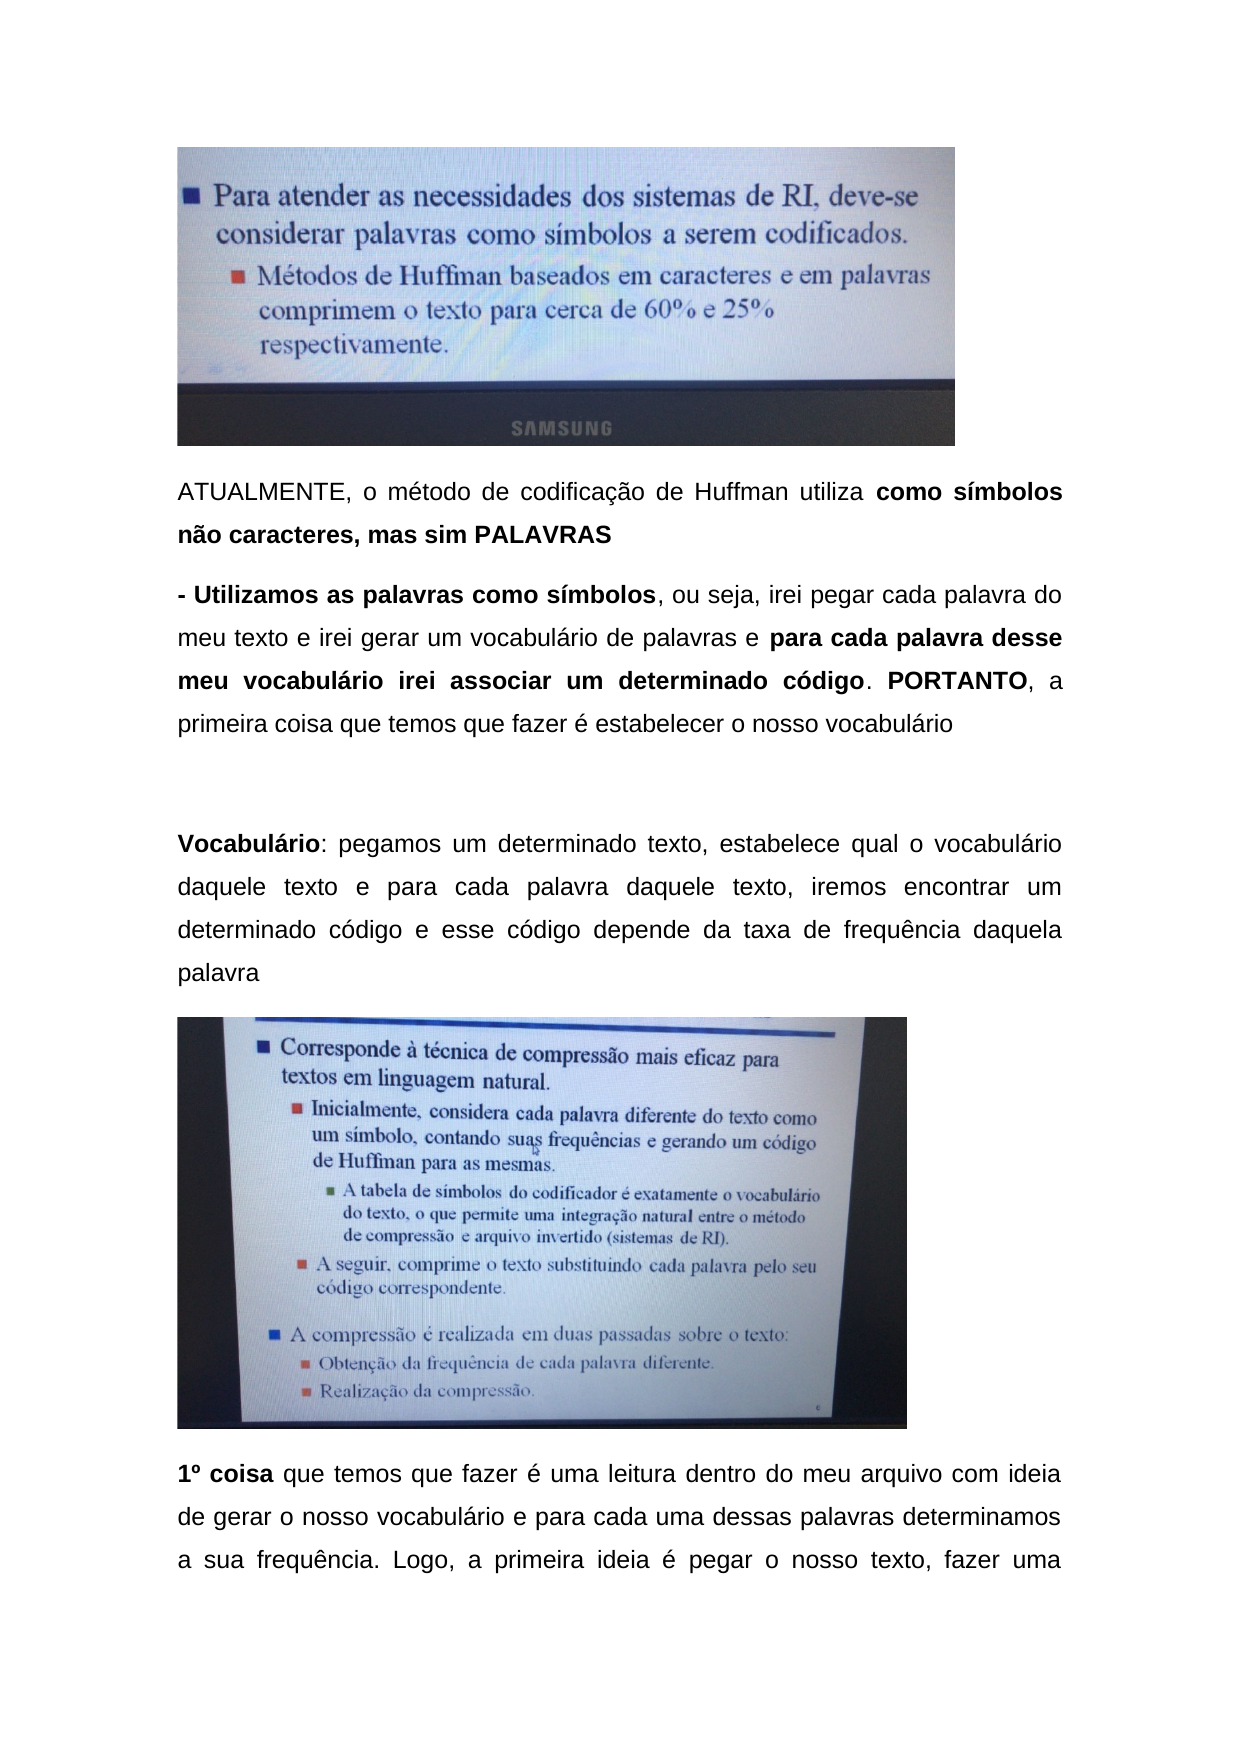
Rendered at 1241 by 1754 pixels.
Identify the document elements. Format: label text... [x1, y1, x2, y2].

picture [177, 147, 955, 446]
text Vocabulário: pegamos um determinado texto, estabelece qual o vocabulário daquele texto e para cada palavra daquele texto, iremos encontrar um determinado código e esse código depende da taxa de frequência daquela palavra [177, 828, 1063, 987]
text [177, 1459, 1063, 1574]
text - Utilizamos as palavras como símbolos, ou seja, irei pegar cada palavra do meu texto e irei gerar um vocabulário de palavras e para cada palavra desse meu vocabulário irei associar um determinado código. PORTANTO, a primeira coisa que temos que fazer é estabelecer o nosso vocabulário [177, 579, 1063, 738]
picture [177, 1017, 907, 1429]
text ATUALMENTE, o método de codificação de Huffman utiliza como símbolos não caracteres, mas sim PALAVRAS [177, 477, 1063, 548]
